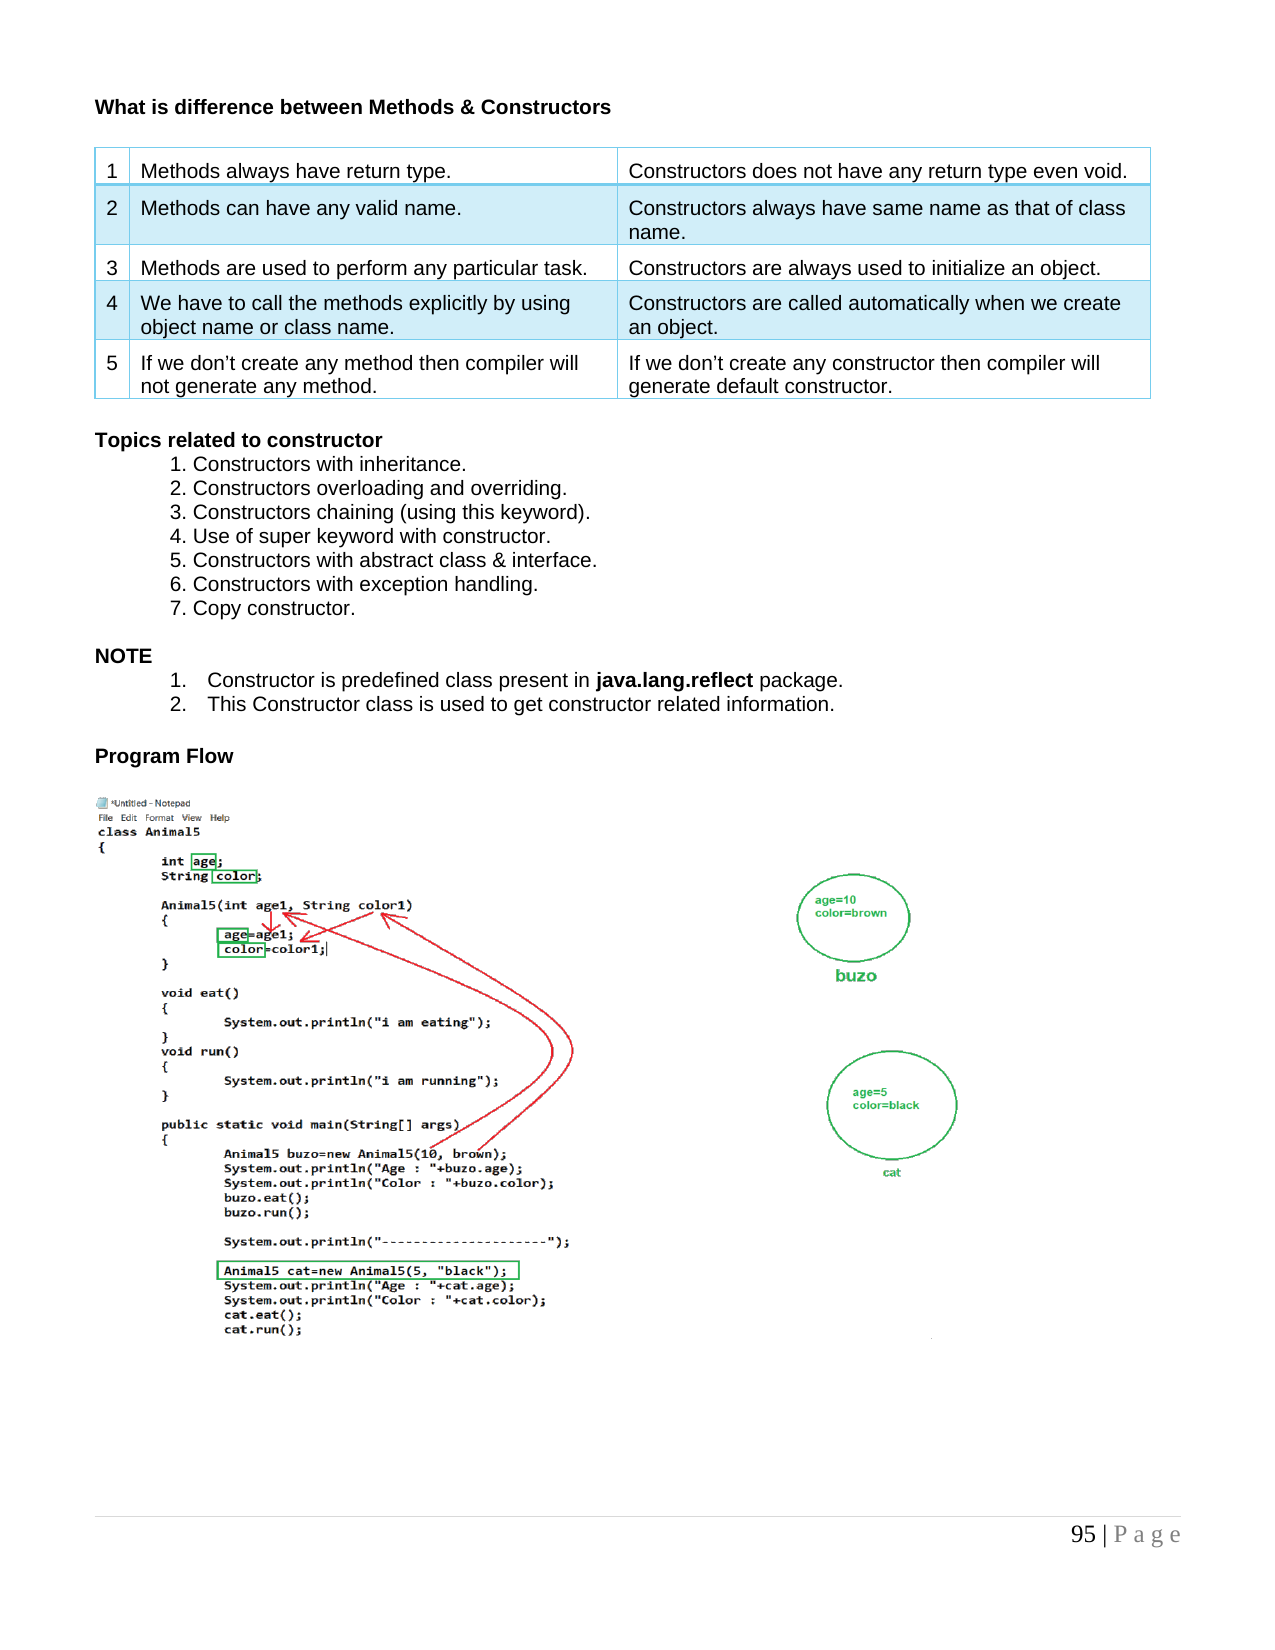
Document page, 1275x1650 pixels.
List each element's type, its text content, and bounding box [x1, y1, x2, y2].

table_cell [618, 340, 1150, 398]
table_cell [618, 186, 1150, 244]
list Program Flow [94, 744, 1181, 768]
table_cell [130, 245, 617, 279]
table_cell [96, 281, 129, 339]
text 6. Constructors with exception handling. [94, 572, 1181, 596]
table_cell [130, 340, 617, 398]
picture [94, 795, 1008, 1339]
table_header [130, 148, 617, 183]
list Constructor is predefined class present in java.lang.reflect package. [169, 668, 1181, 692]
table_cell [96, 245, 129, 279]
text NOTE [94, 644, 1181, 668]
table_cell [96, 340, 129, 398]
text 5. Constructors with abstract class & interface. [94, 548, 1181, 572]
text Topics related to constructor [94, 428, 1181, 452]
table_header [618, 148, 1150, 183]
text What is difference between Methods & Constructors [94, 94, 1181, 118]
text 2. Constructors overloading and overriding. [94, 476, 1181, 500]
text 3. Constructors chaining (using this keyword). [94, 500, 1181, 524]
list This Constructor class is used to get constructor related information. [169, 692, 1181, 716]
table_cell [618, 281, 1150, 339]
text 4. Use of super keyword with constructor. [94, 524, 1181, 548]
text 7. Copy constructor. [94, 596, 1181, 620]
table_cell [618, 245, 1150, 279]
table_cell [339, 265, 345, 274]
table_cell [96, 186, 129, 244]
text 1. Constructors with inheritance. [94, 452, 1181, 476]
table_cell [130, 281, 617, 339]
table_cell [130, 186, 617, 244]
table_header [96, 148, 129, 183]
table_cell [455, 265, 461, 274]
